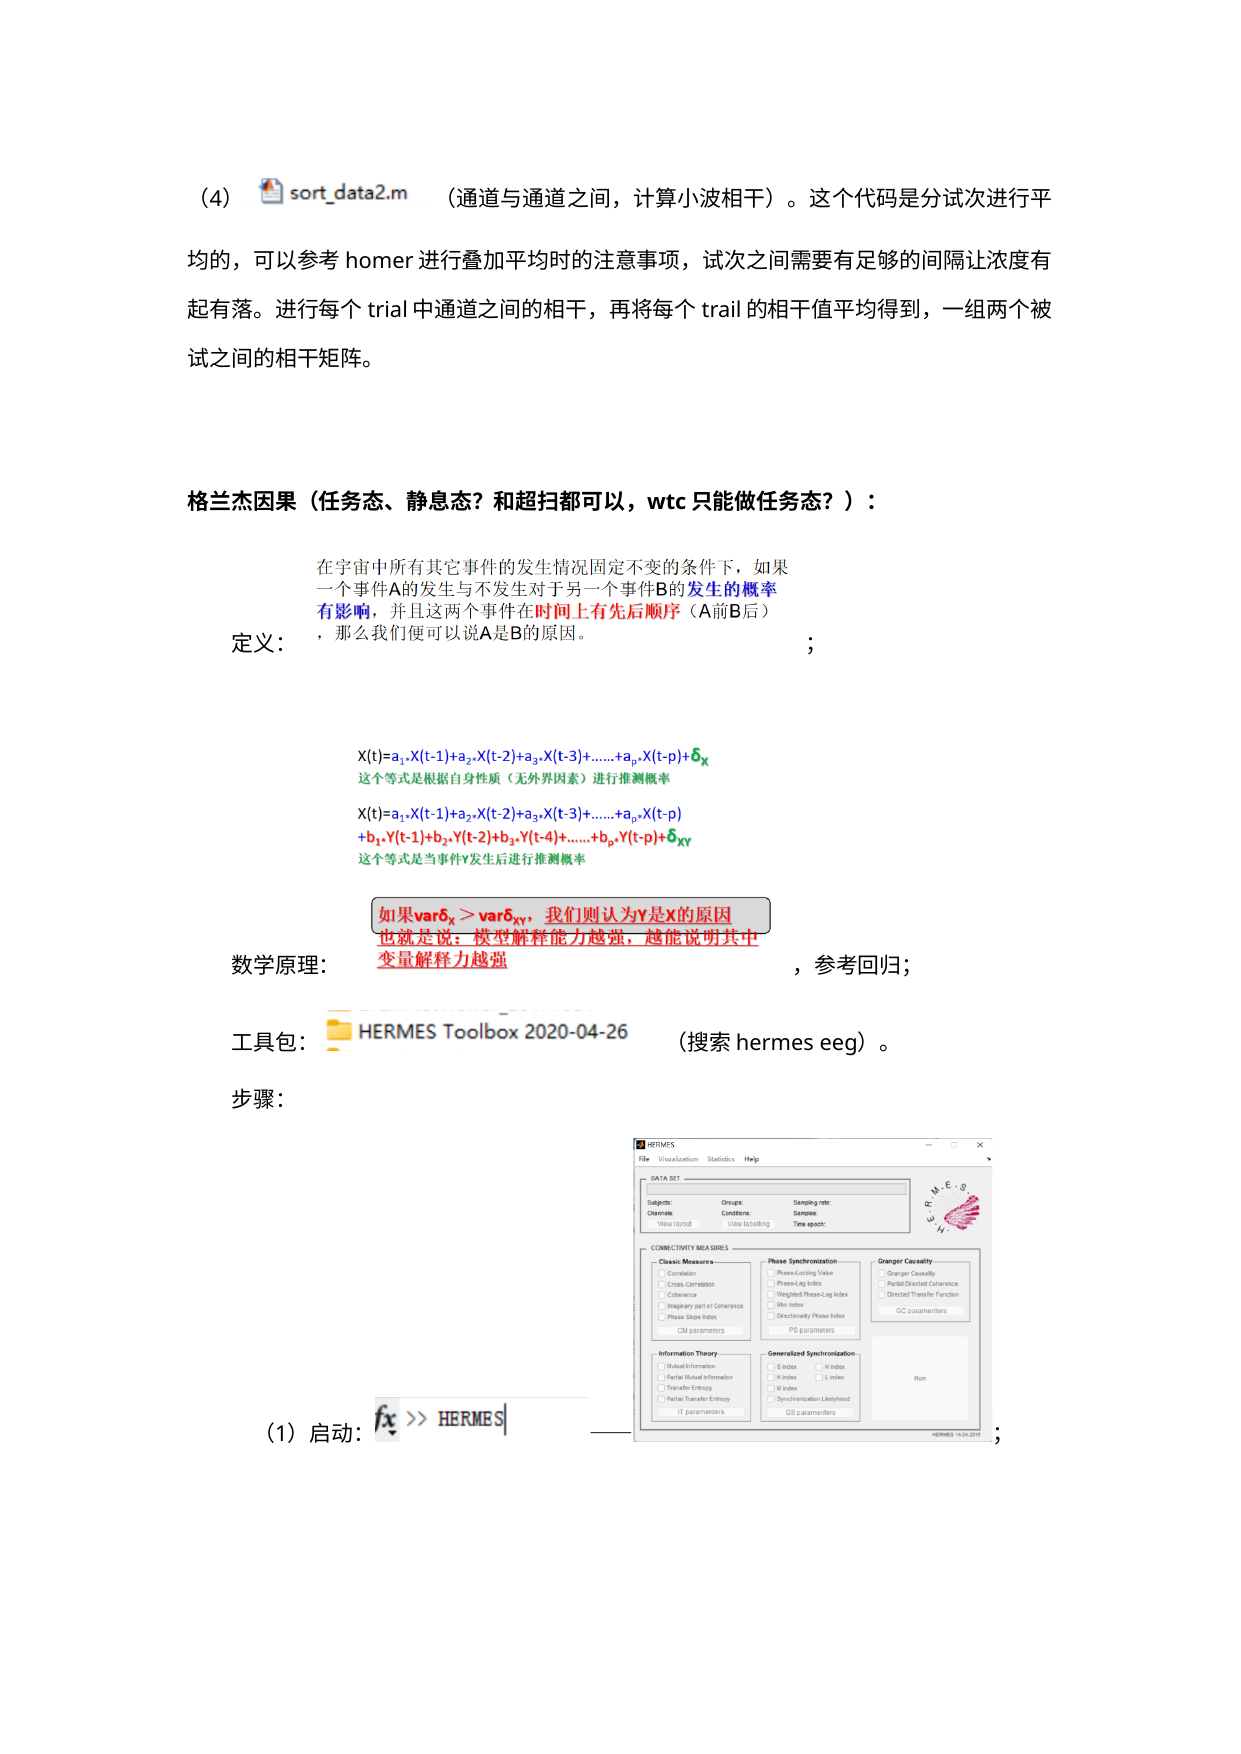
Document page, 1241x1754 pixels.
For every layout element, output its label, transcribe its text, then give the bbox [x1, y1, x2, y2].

picture [296, 536, 806, 652]
picture [633, 1138, 993, 1442]
picture [318, 1010, 666, 1051]
picture [243, 176, 435, 207]
picture [340, 731, 793, 974]
list 步骤： [187, 1082, 1053, 1114]
list （通道与通道之间，计算小波相干）。这个代码是分试次进行平均的，可以参考homer进行叠加平均时的注意事项，试次之间需要有足够的间隔让浓度有起有落。进行每个trial中通道之间的相干，再将每个trail的相干值平均得到，一组两个被试之间的相干矩阵。 [187, 162, 1053, 373]
list 格兰杰因果（任务态、静息态？和超扫都可以，wtc只能做任务态？）： [187, 484, 1053, 516]
picture [375, 1397, 590, 1442]
